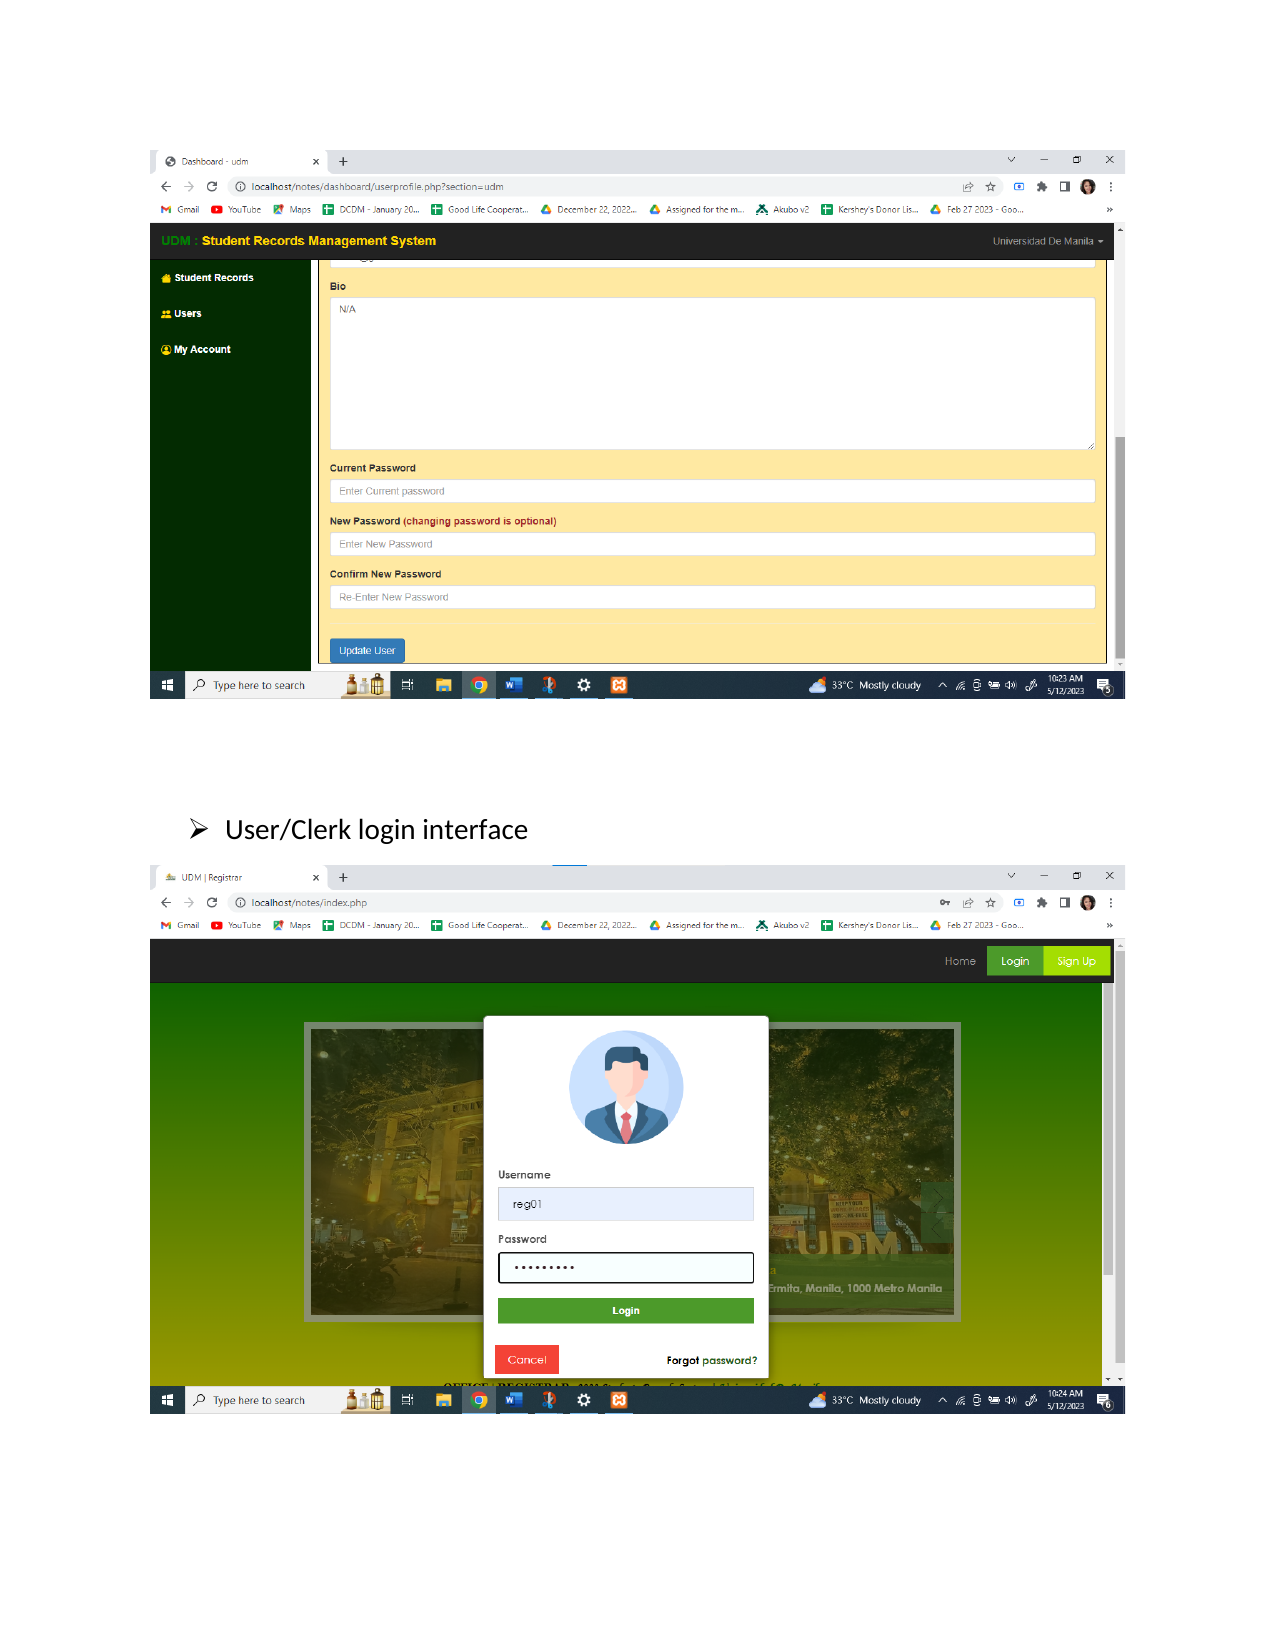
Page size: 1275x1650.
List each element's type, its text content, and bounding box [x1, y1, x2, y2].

picture [150, 150, 1125, 699]
list User/Clerk login interface [187, 811, 1125, 846]
picture [150, 865, 1125, 1414]
